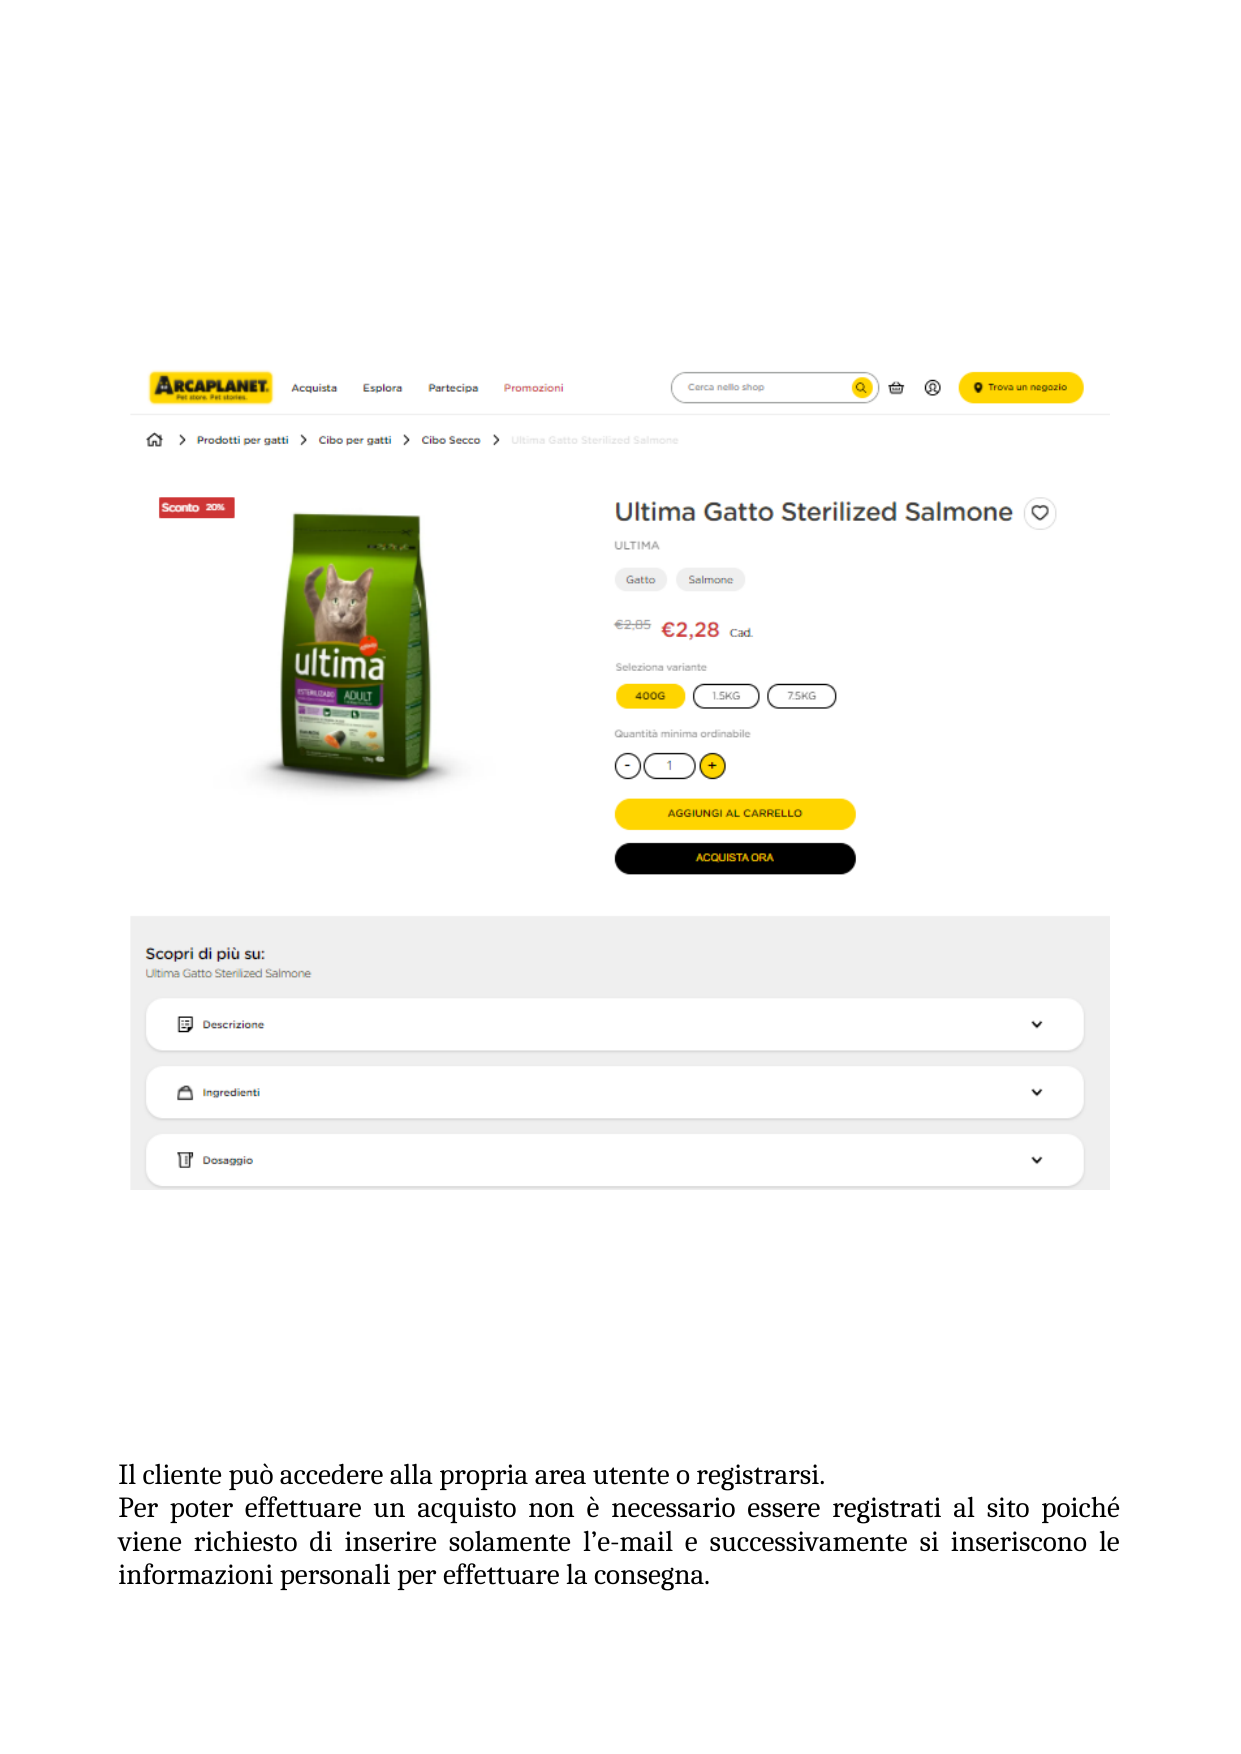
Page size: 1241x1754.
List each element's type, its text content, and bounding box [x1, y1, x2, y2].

list Per poter effettuare un acquisto non è necessario essere registrati al sito poiché viene richiesto di inserire solamente l’e-mail e successivamente si inseriscono le informazioni personali per effettuare la consegna. [118, 1491, 1122, 1592]
list Il cliente può accedere alla propria area utente o registrarsi. [118, 1458, 1122, 1491]
picture [130, 362, 1110, 1190]
